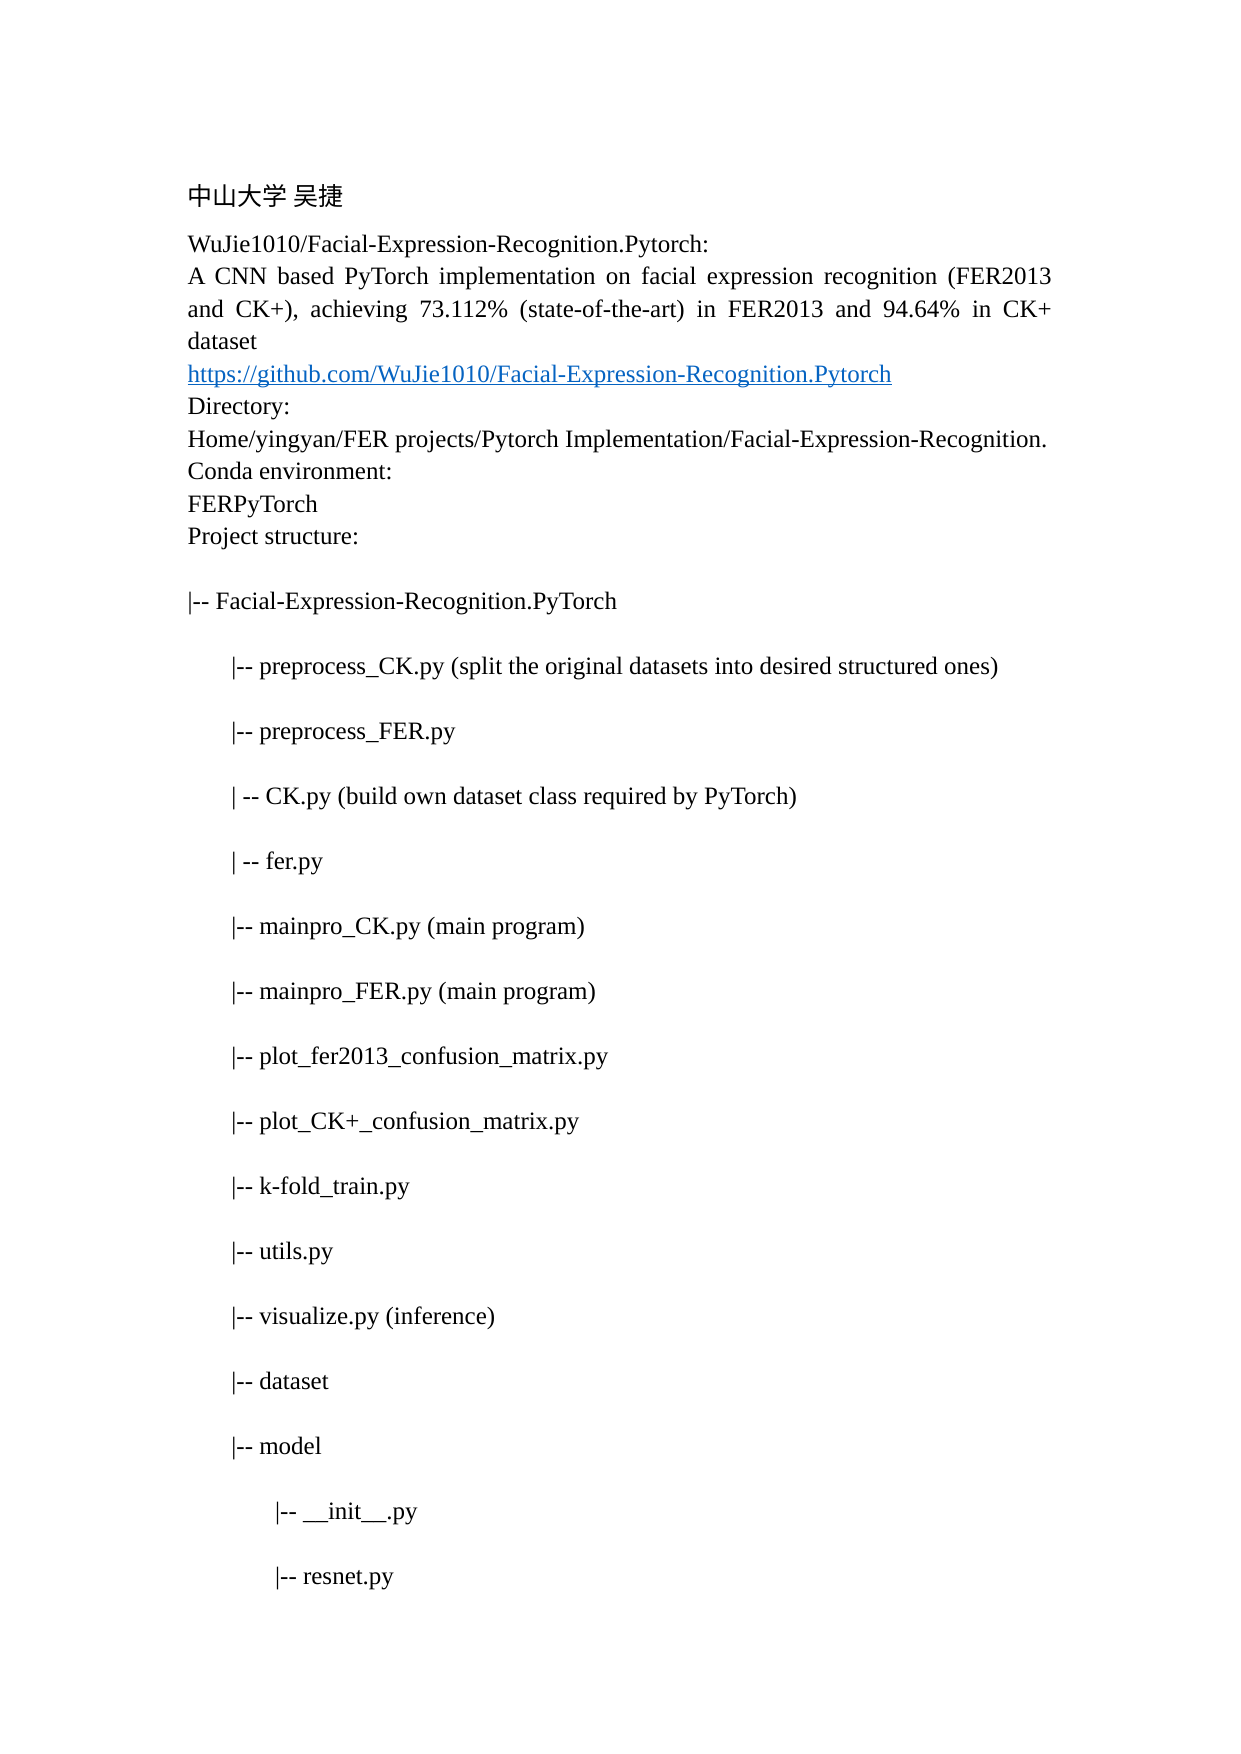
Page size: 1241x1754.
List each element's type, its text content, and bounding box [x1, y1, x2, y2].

text |-- dataset [187, 1364, 1053, 1397]
text Project structure: [187, 519, 1053, 552]
text |-- plot_CK+_confusion_matrix.py [187, 1104, 1053, 1137]
text A CNN based PyTorch implementation on facial expression recognition (FER2013 and CK+), achieving 73.112% (state-of-the-art) in FER2013 and 94.64% in CK+ dataset [187, 259, 1053, 357]
text |-- preprocess_FER.py [187, 714, 1053, 747]
text |-- visualize.py (inference) [187, 1299, 1053, 1332]
text 中山大学 吴捷 [187, 162, 1053, 227]
text | -- fer.py [187, 844, 1053, 877]
text |-- k-fold_train.py [187, 1169, 1053, 1202]
text WuJie1010/Facial-Expression-Recognition.Pytorch: [187, 227, 1053, 259]
text Directory: [187, 389, 1053, 422]
text |-- __init__.py [187, 1494, 1053, 1527]
text |-- preprocess_CK.py (split the original datasets into desired structured ones) [187, 649, 1053, 682]
text |-- plot_fer2013_confusion_matrix.py [187, 1039, 1053, 1072]
text |-- model [187, 1429, 1053, 1462]
text Conda environment: [187, 454, 1053, 487]
text |-- resnet.py [187, 1559, 1053, 1592]
text |-- Facial-Expression-Recognition.PyTorch [187, 584, 1053, 617]
text |-- mainpro_CK.py (main program) [187, 909, 1053, 942]
text |-- mainpro_FER.py (main program) [187, 974, 1053, 1007]
text https://github.com/WuJie1010/Facial-Expression-Recognition.Pytorch [187, 357, 1053, 389]
text FERPyTorch [187, 487, 1053, 519]
text | -- CK.py (build own dataset class required by PyTorch) [187, 779, 1053, 812]
text |-- utils.py [187, 1234, 1053, 1267]
text Home/yingyan/FER projects/Pytorch Implementation/Facial-Expression-Recognition. [187, 422, 1053, 454]
